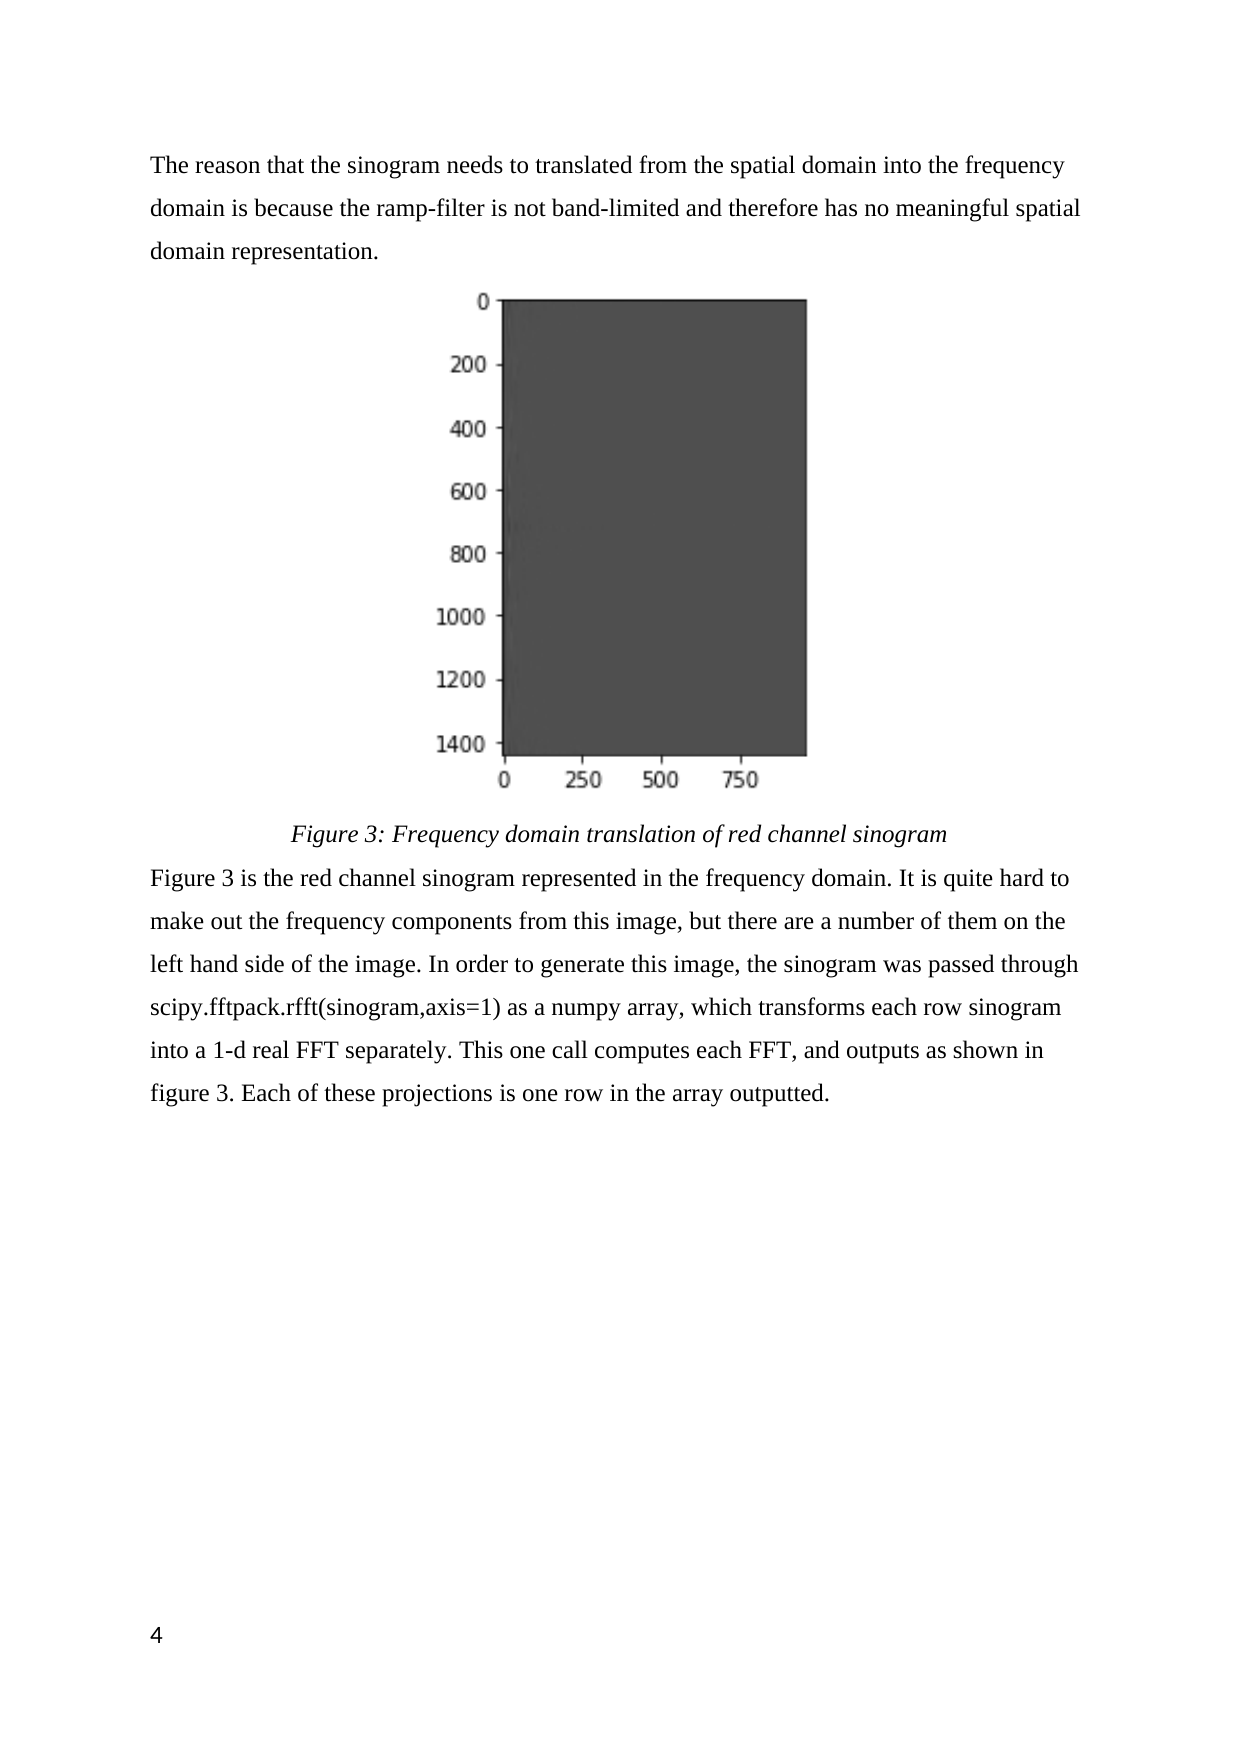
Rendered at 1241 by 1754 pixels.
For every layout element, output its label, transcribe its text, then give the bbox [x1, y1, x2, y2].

text Figure 3: Frequency domain translation of red channel sinogram [150, 819, 1090, 848]
text Figure 3 is the red channel sinogram represented in the frequency domain. It is quite hard to make out the frequency components from this image, but there are a number of them on the left hand side of the image. In order to generate this image, the sinogram was passed through scipy.fftpack.rfft(sinogram,axis=1) as a numpy array, which transforms each row sinogram into a 1-d real FFT separately. This one call computes each FFT, and outputs as shown in figure 3. Each of these projections is one row in the array outputted. [150, 863, 1090, 1107]
picture [421, 279, 819, 805]
text The reason that the sinogram needs to translated from the spatial domain into the frequency domain is because the ramp-filter is not band-limited and therefore has no meaningful spatial domain representation. [150, 150, 1090, 265]
